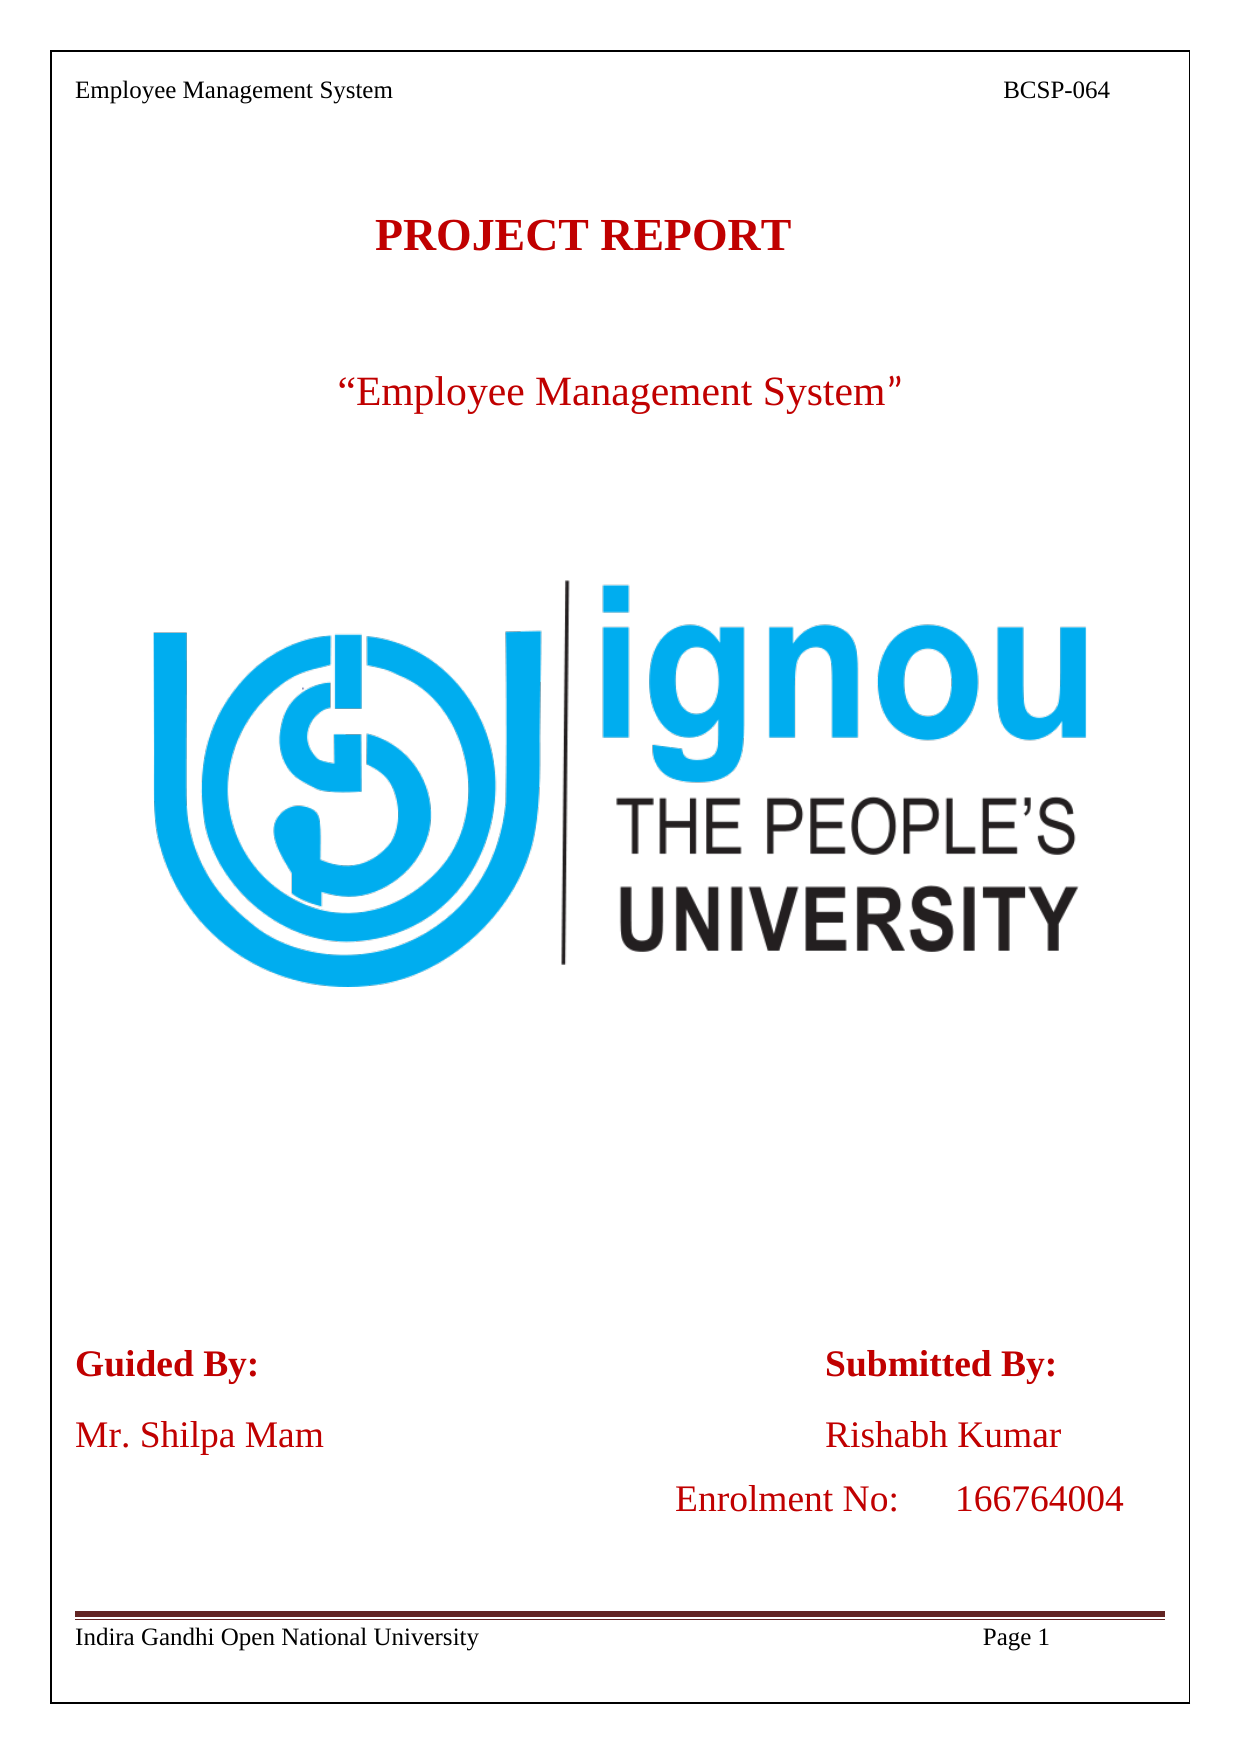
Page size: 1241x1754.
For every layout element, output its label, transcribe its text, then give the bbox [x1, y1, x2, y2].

text Guided By: Submitted By: [75, 1342, 1165, 1385]
text “Employee Management System” [75, 365, 1165, 416]
text Enrolment No: 166764004 [75, 1476, 1165, 1519]
picture [153, 579, 1087, 987]
text PROJECT REPORT [300, 208, 1165, 260]
text Mr. Shilpa Mam Rishabh Kumar [75, 1412, 1165, 1455]
picture [153, 698, 336, 987]
